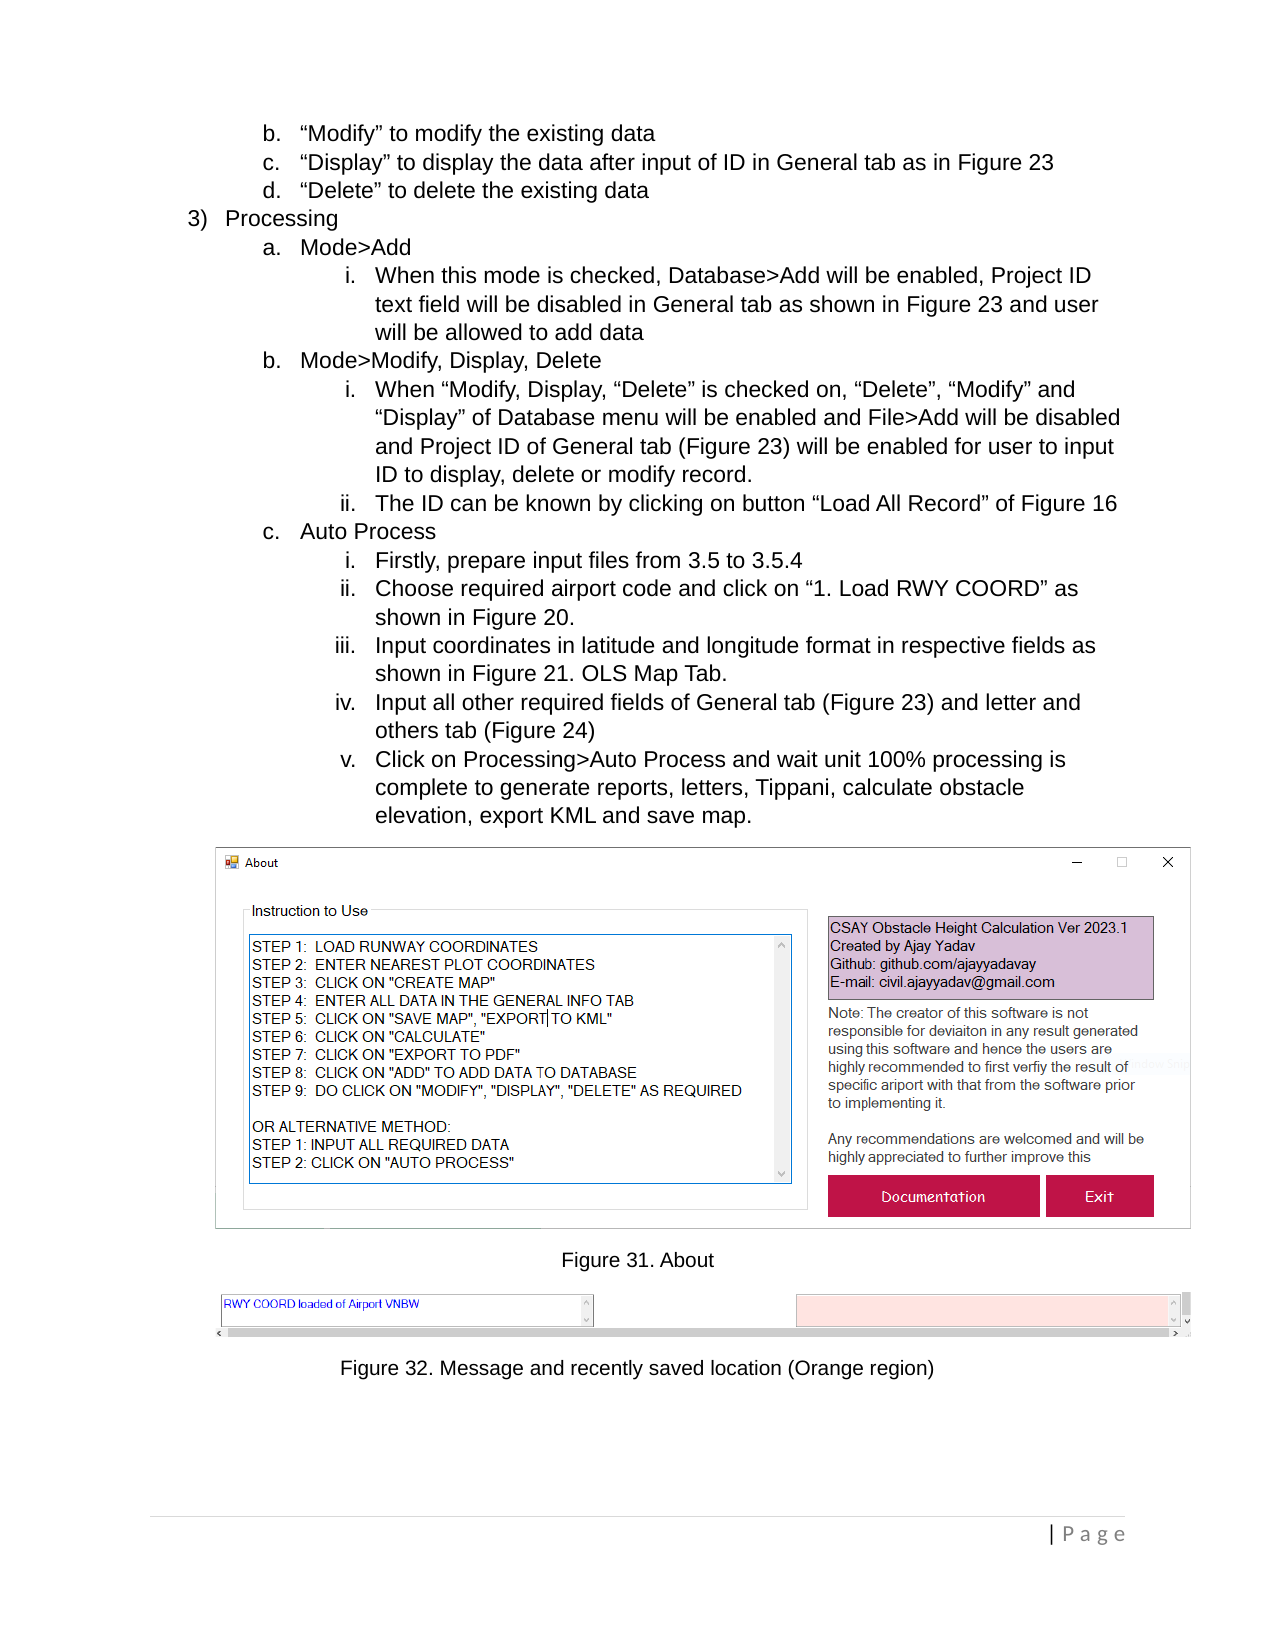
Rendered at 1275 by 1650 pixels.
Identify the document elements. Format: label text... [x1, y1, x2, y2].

list “Delete” to delete the existing data [262, 177, 1125, 203]
picture [215, 1292, 1191, 1337]
list Firstly, prepare input files from 3.5 to 3.5.4 [356, 547, 1125, 573]
list Click on Processing>Auto Process and wait unit 100% processing is complete to generate reports, letters, Tippani, calculate obstacle elevation, export KML and save map. [356, 746, 1125, 829]
list “Modify” to modify the existing data [262, 120, 1125, 146]
list When this mode is checked, Database>Add will be enabled, Project ID text field will be disabled in General tab as shown in Figure 23 and user will be allowed to add data [356, 262, 1125, 345]
list Choose required airport code and click on “1. Load RWY COORD” as shown in Figure 20. [356, 575, 1125, 630]
list The ID can be known by clicking on button “Load All Record” of Figure 16 [356, 490, 1125, 516]
list Mode>Modify, Display, Delete [262, 347, 1125, 374]
picture [215, 847, 1191, 1229]
list “Display” to display the data after input of ID in General tab as in Figure 23 [262, 148, 1125, 175]
list Input coordinates in latitude and longitude format in respective fields as shown in Figure 21. OLS Map Tab. [356, 632, 1125, 687]
list Auto Process [262, 518, 1125, 544]
list Mode>Add [262, 234, 1125, 260]
list When “Modify, Display, “Delete” is checked on, “Delete”, “Modify” and “Display” of Database menu will be enabled and File>Add will be disabled and Project ID of General tab (Figure 23) will be enabled for user to input ID to display, delete or modify record. [356, 376, 1125, 488]
list Processing [187, 205, 1125, 232]
list Input all other required fields of General tab (Figure 23) and letter and others tab (Figure 24) [356, 689, 1125, 743]
text Figure 32. Message and recently saved location (Orange region) [150, 1356, 1125, 1380]
text Figure 31. About [150, 1248, 1125, 1272]
